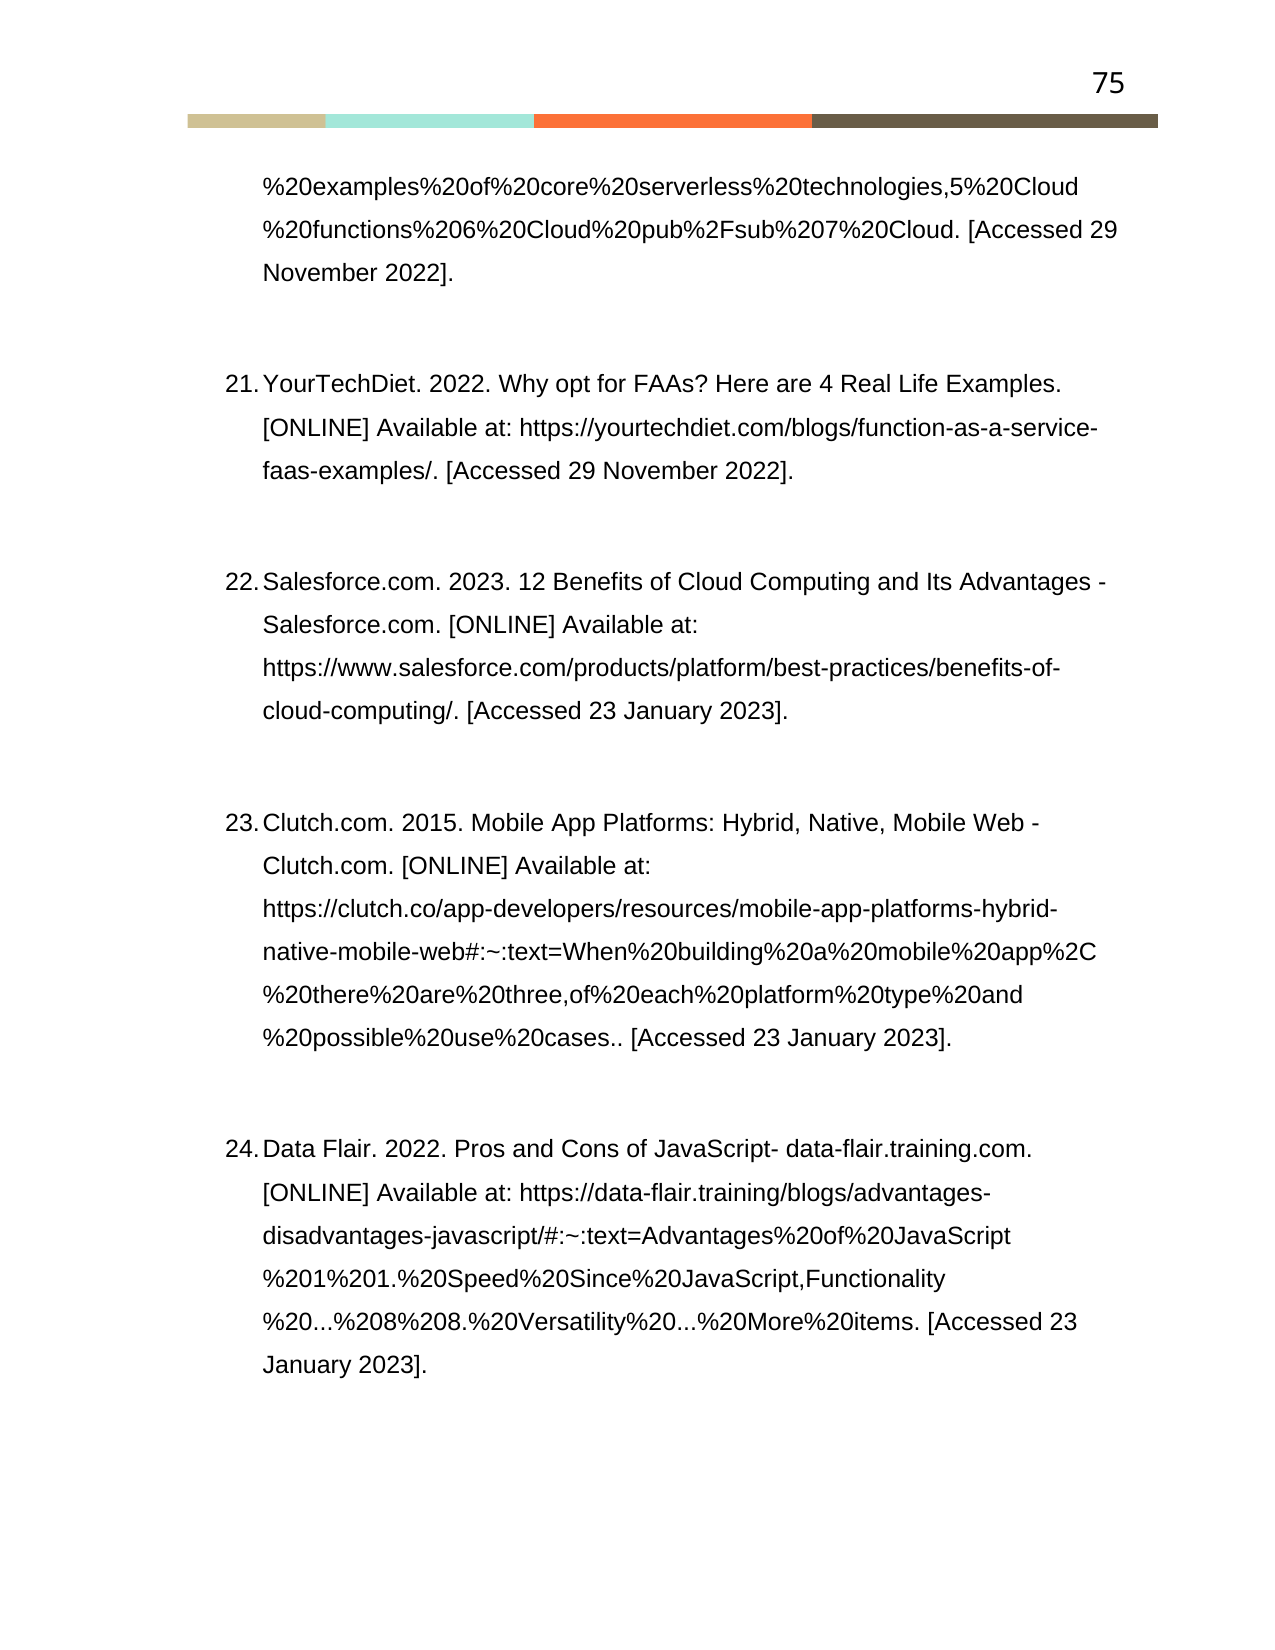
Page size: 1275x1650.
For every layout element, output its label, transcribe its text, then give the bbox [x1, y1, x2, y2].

list Salesforce.com. 2023. 12 Benefits of Cloud Computing and Its Advantages - Salesforce.com. [ONLINE] Available at: https://www.salesforce.com/products/platform/best-practices/benefits-of-cloud-computing/. [Accessed 23 January 2023]. [225, 567, 1125, 725]
list Clutch.com. 2015. Mobile App Platforms: Hybrid, Native, Mobile Web - Clutch.com. [ONLINE] Available at: https://clutch.co/app-developers/resources/mobile-app-platforms-hybrid-native-mobile-web#:~:text=When%20building%20a%20mobile%20app%2C%20there%20are%20three,of%20each%20platform%20type%20and%20possible%20use%20cases.. [Accessed 23 January 2023]. [225, 808, 1125, 1052]
list YourTechDiet. 2022. Why opt for FAAs? Here are 4 Real Life Examples. [ONLINE] Available at: https://yourtechdiet.com/blogs/function-as-a-service-faas-examples/. [Accessed 29 November 2022]. [225, 369, 1125, 484]
picture [187, 114, 1158, 128]
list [225, 172, 1125, 287]
list Data Flair. 2022. Pros and Cons of JavaScript- data-flair.training.com. [ONLINE] Available at: https://data-flair.training/blogs/advantages-disadvantages-javascript/#:~:text=Advantages%20of%20JavaScript%201%201.%20Speed%20Since%20JavaScript,Functionality%20...%208%208.%20Versatility%20...%20More%20items. [Accessed 23 January 2023]. [225, 1134, 1125, 1379]
